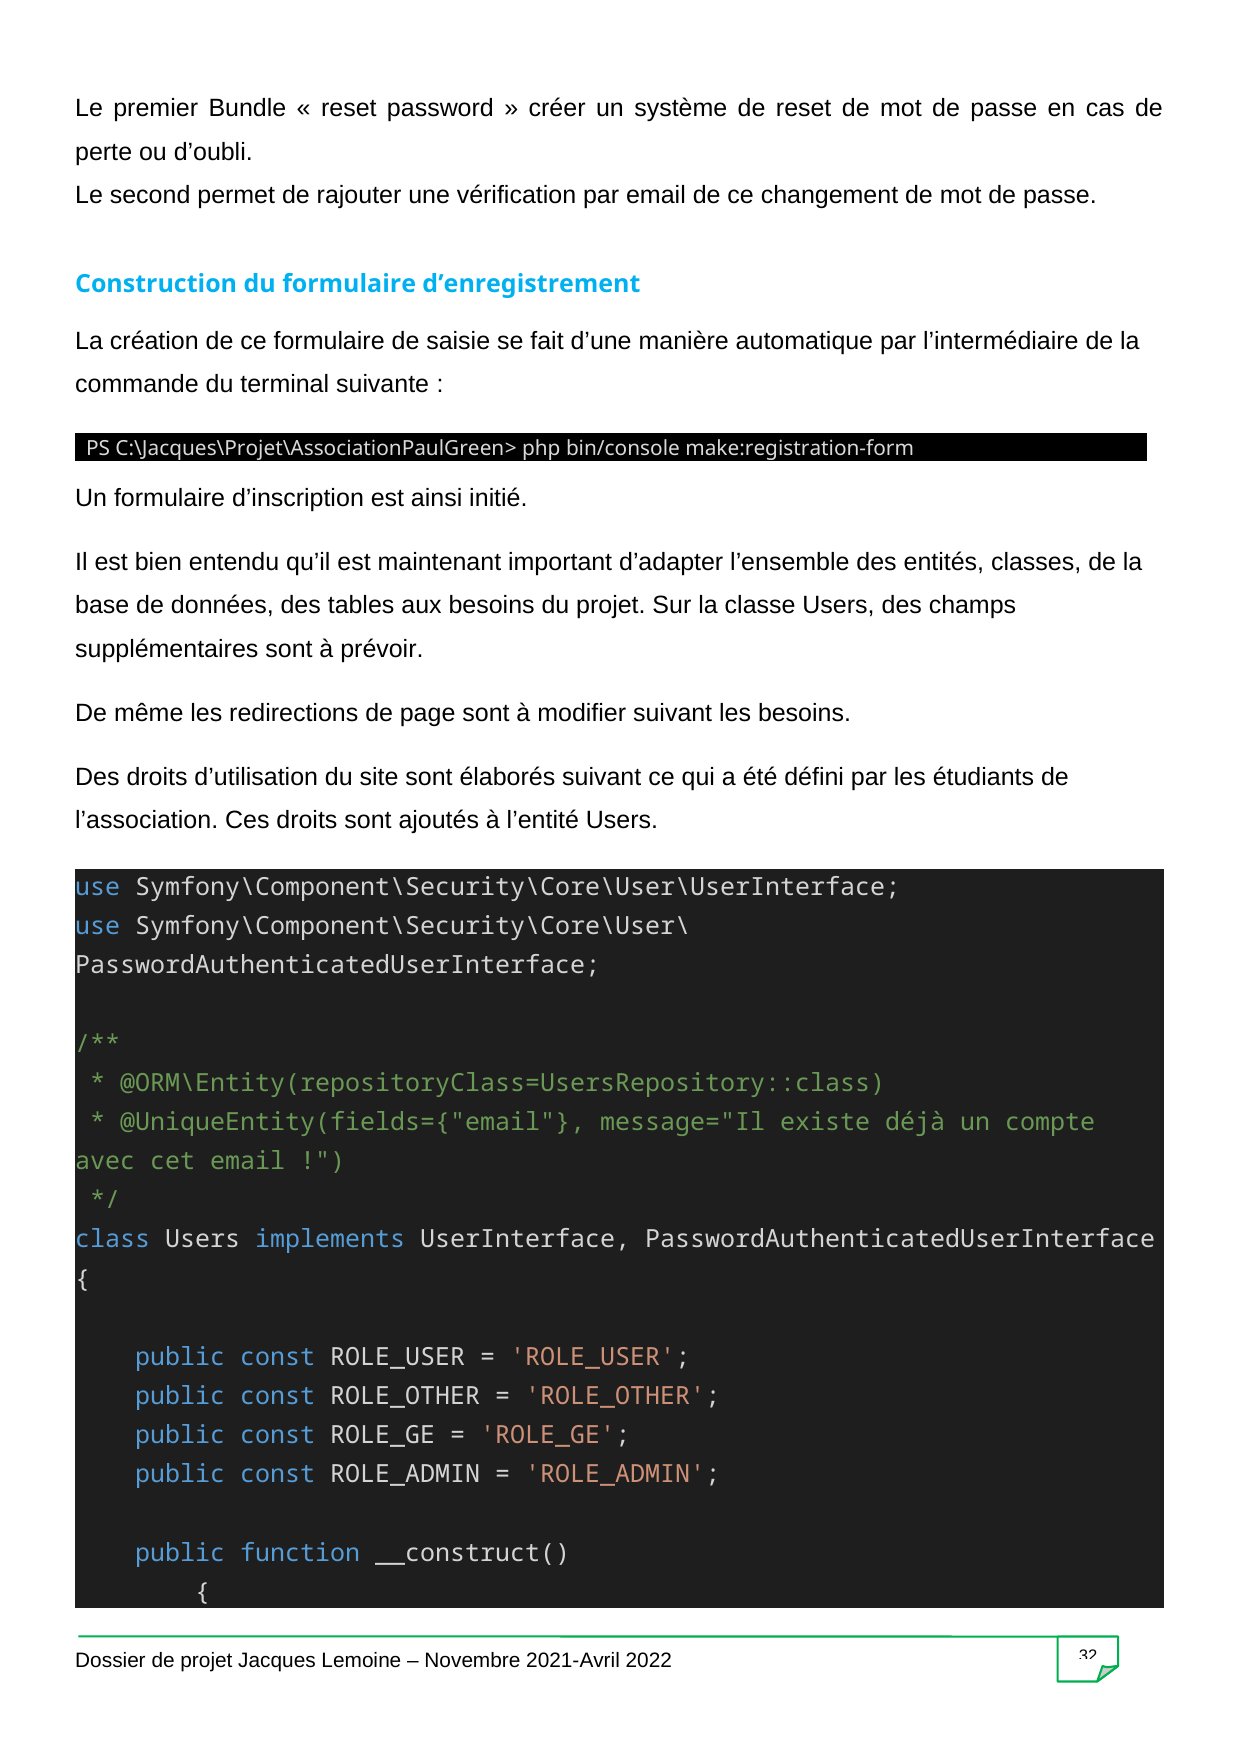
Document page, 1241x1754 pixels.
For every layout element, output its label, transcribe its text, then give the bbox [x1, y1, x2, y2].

text public function __construct() [75, 1534, 1164, 1568]
text public const ROLE_USER = 'ROLE_USER'; [75, 1339, 1164, 1373]
text Le premier Bundle « reset password » créer un système de reset de mot de passe en cas de perte ou d’oubli. [75, 93, 1164, 165]
text Un formulaire d’inscription est ainsi initié. [75, 483, 1164, 512]
text public const ROLE_ADMIN = 'ROLE_ADMIN'; [75, 1456, 1164, 1490]
text */ [75, 1182, 1164, 1216]
text { [75, 1260, 1164, 1294]
text use Symfony\Component\Security\Core\User\UserInterface; [75, 869, 1164, 903]
text use Symfony\Component\Security\Core\User\PasswordAuthenticatedUserInterface; [75, 908, 1164, 981]
text /** [75, 1025, 1164, 1059]
text public const ROLE_OTHER = 'ROLE_OTHER'; [75, 1378, 1164, 1412]
text De même les redirections de page sont à modifier suivant les besoins. [75, 698, 1164, 726]
text class Users implements UserInterface, PasswordAuthenticatedUserInterface [75, 1221, 1164, 1255]
text * @ORM\Entity(repositoryClass=UsersRepository::class) [75, 1064, 1164, 1098]
text Des droits d’utilisation du site sont élaborés suivant ce qui a été défini par les étudiants de l’association. Ces droits sont ajoutés à l’entité Users. [75, 762, 1164, 833]
text Il est bien entendu qu’il est maintenant important d’adapter l’ensemble des entités, classes, de la base de données, des tables aux besoins du projet. Sur la classe Users, des champs supplémentaires sont à prévoir. [75, 547, 1164, 662]
text public const ROLE_GE = 'ROLE_GE'; [75, 1417, 1164, 1451]
text { [75, 1574, 1164, 1608]
text PS C:\Jacques\Projet\AssociationPaulGreen> php bin/console make:registration-form [504, 433, 1147, 461]
text Construction du formulaire d’enregistrement [75, 266, 1164, 300]
text Le second permet de rajouter une vérification par email de ce changement de mot de passe. [75, 179, 1164, 208]
text La création de ce formulaire de saisie se fait d’une manière automatique par l’intermédiaire de la commande du terminal suivante : [75, 326, 1164, 398]
text * @UniqueEntity(fields={"email"}, message="Il existe déjà un compte avec cet email !") [75, 1104, 1164, 1177]
